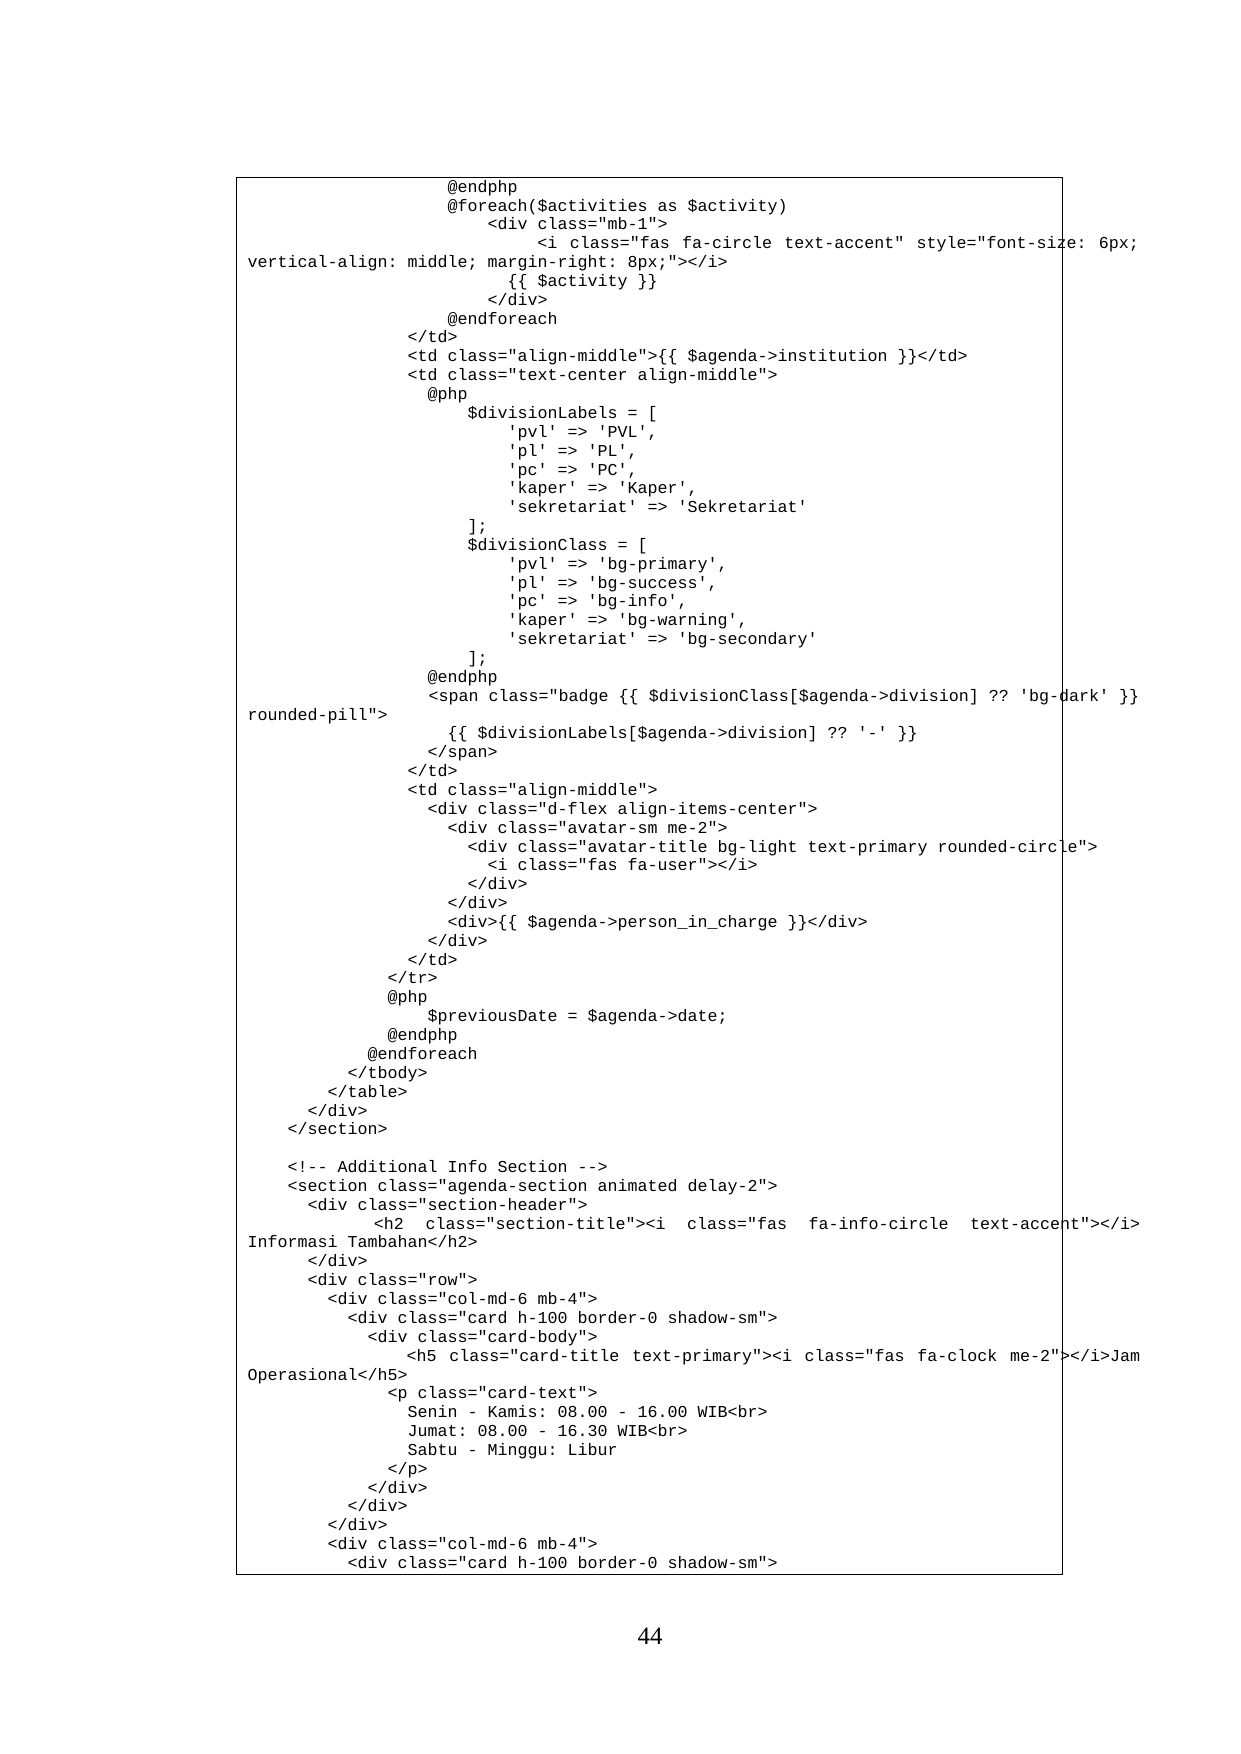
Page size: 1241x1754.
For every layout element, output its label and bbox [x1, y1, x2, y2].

table_header [237, 178, 1062, 1573]
